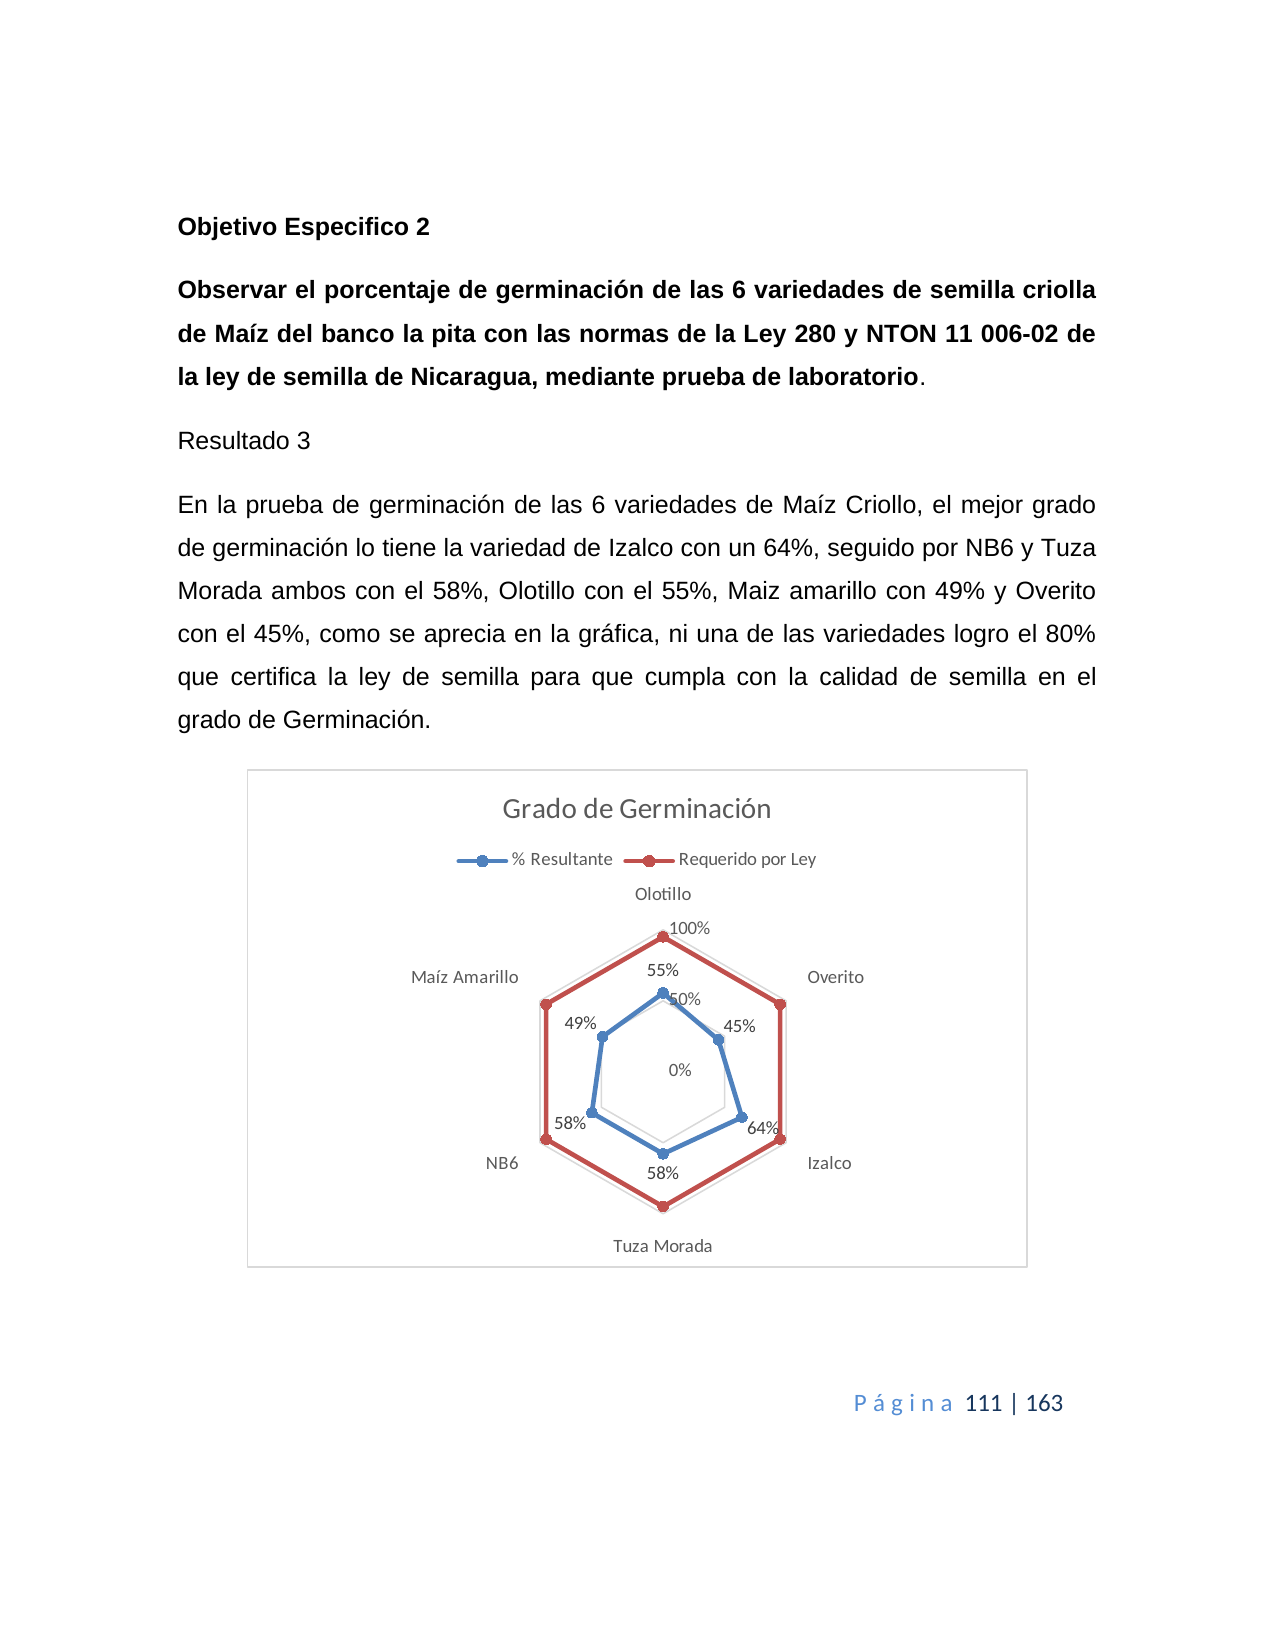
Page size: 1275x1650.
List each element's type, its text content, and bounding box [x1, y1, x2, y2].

text Resultado 3 [177, 426, 1098, 454]
text En la prueba de germinación de las 6 variedades de Maíz Criollo, el mejor grado de germinación lo tiene la variedad de Izalco con un 64%, seguido por NB6 y Tuza Morada ambos con el 58%, Olotillo con el 55%, Maiz amarillo con 49% y Overito con el 45%, como se aprecia en la gráfica, ni una de las variedades logro el 80% que certifica la ley de semilla para que cumpla con la calidad de semilla en el grado de Germinación. [177, 490, 1098, 734]
text Objetivo Especifico 2 [177, 212, 1098, 240]
text Observar el porcentaje de germinación de las 6 variedades de semilla criolla de Maíz del banco la pita con las normas de la Ley 280 y NTON 11 006-02 de la ley de semilla de Nicaragua, mediante prueba de laboratorio. [177, 276, 1098, 391]
